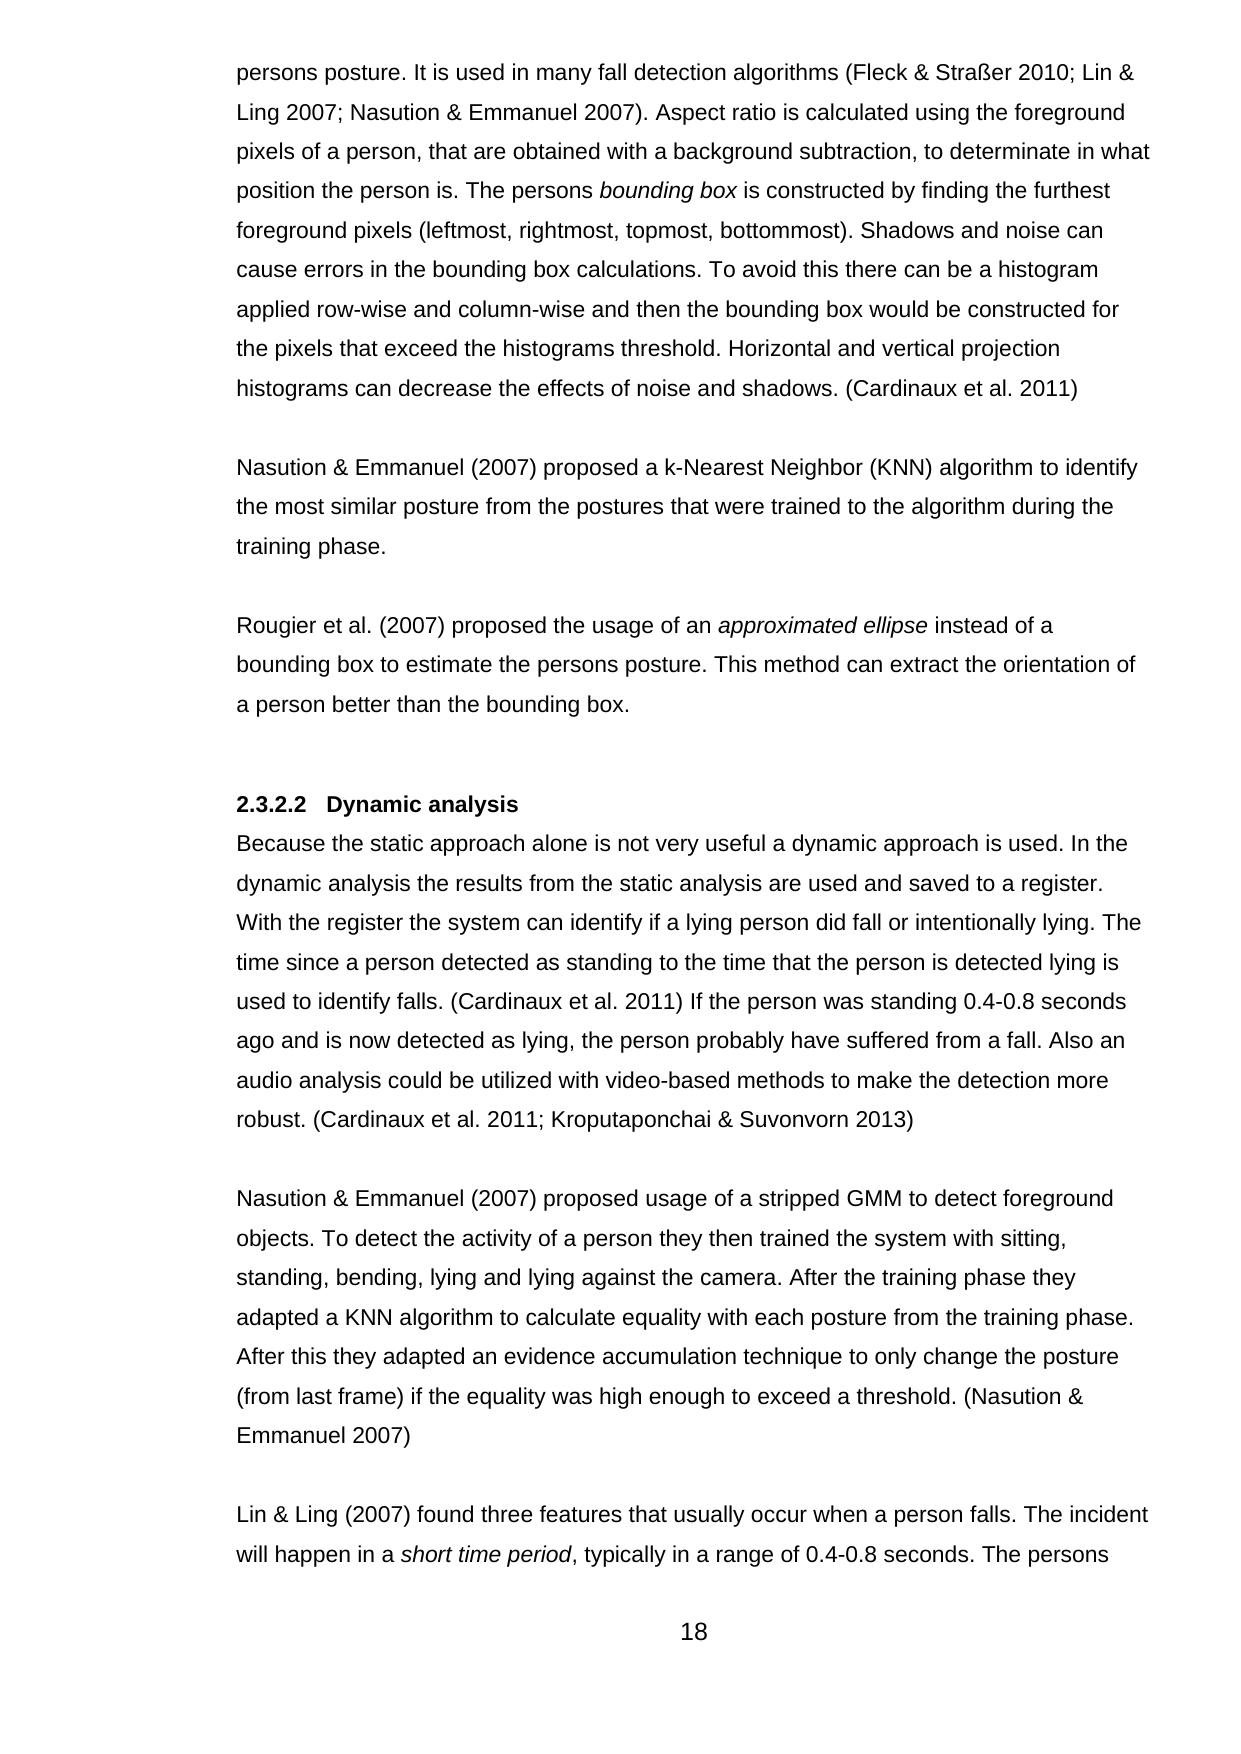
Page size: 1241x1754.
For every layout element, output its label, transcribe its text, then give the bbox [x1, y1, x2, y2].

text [236, 59, 1152, 401]
text Because the static approach alone is not very useful a dynamic approach is used. In the dynamic analysis the results from the static analysis are used and saved to a register. With the register the system can identify if a lying person did fall or intentionally lying. The time since a person detected as standing to the time that the person is detected lying is used to identify falls. (Cardinaux et al. 2011) If the person was standing 0.4-0.8 seconds ago and is now detected as lying, the person probably have suffered from a fall. Also an audio analysis could be utilized with video-based methods to make the detection more robust. (Cardinaux et al. 2011; Kroputaponchai & Suvonvorn 2013) [236, 830, 1152, 1133]
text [236, 1501, 1152, 1567]
text Nasution & Emmanuel (2007) proposed usage of a stripped GMM to detect foreground objects. To detect the activity of a person they then trained the system with sitting, standing, bending, lying and lying against the camera. After the training phase they adapted a KNN algorithm to calculate equality with each posture from the training phase. After this they adapted an evidence accumulation technique to only change the posture (from last frame) if the equality was high enough to exceed a threshold. (Nasution & Emmanuel 2007) [236, 1185, 1152, 1448]
text Rougier et al. (2007) proposed the usage of an approximated ellipse instead of a bounding box to estimate the persons posture. This method can extract the orientation of a person better than the bounding box. [236, 612, 1152, 717]
text Nasution & Emmanuel (2007) proposed a k-Nearest Neighbor (KNN) algorithm to identify the most similar posture from the postures that were trained to the algorithm during the training phase. [236, 454, 1152, 559]
subtitle Dynamic analysis [236, 791, 1152, 817]
